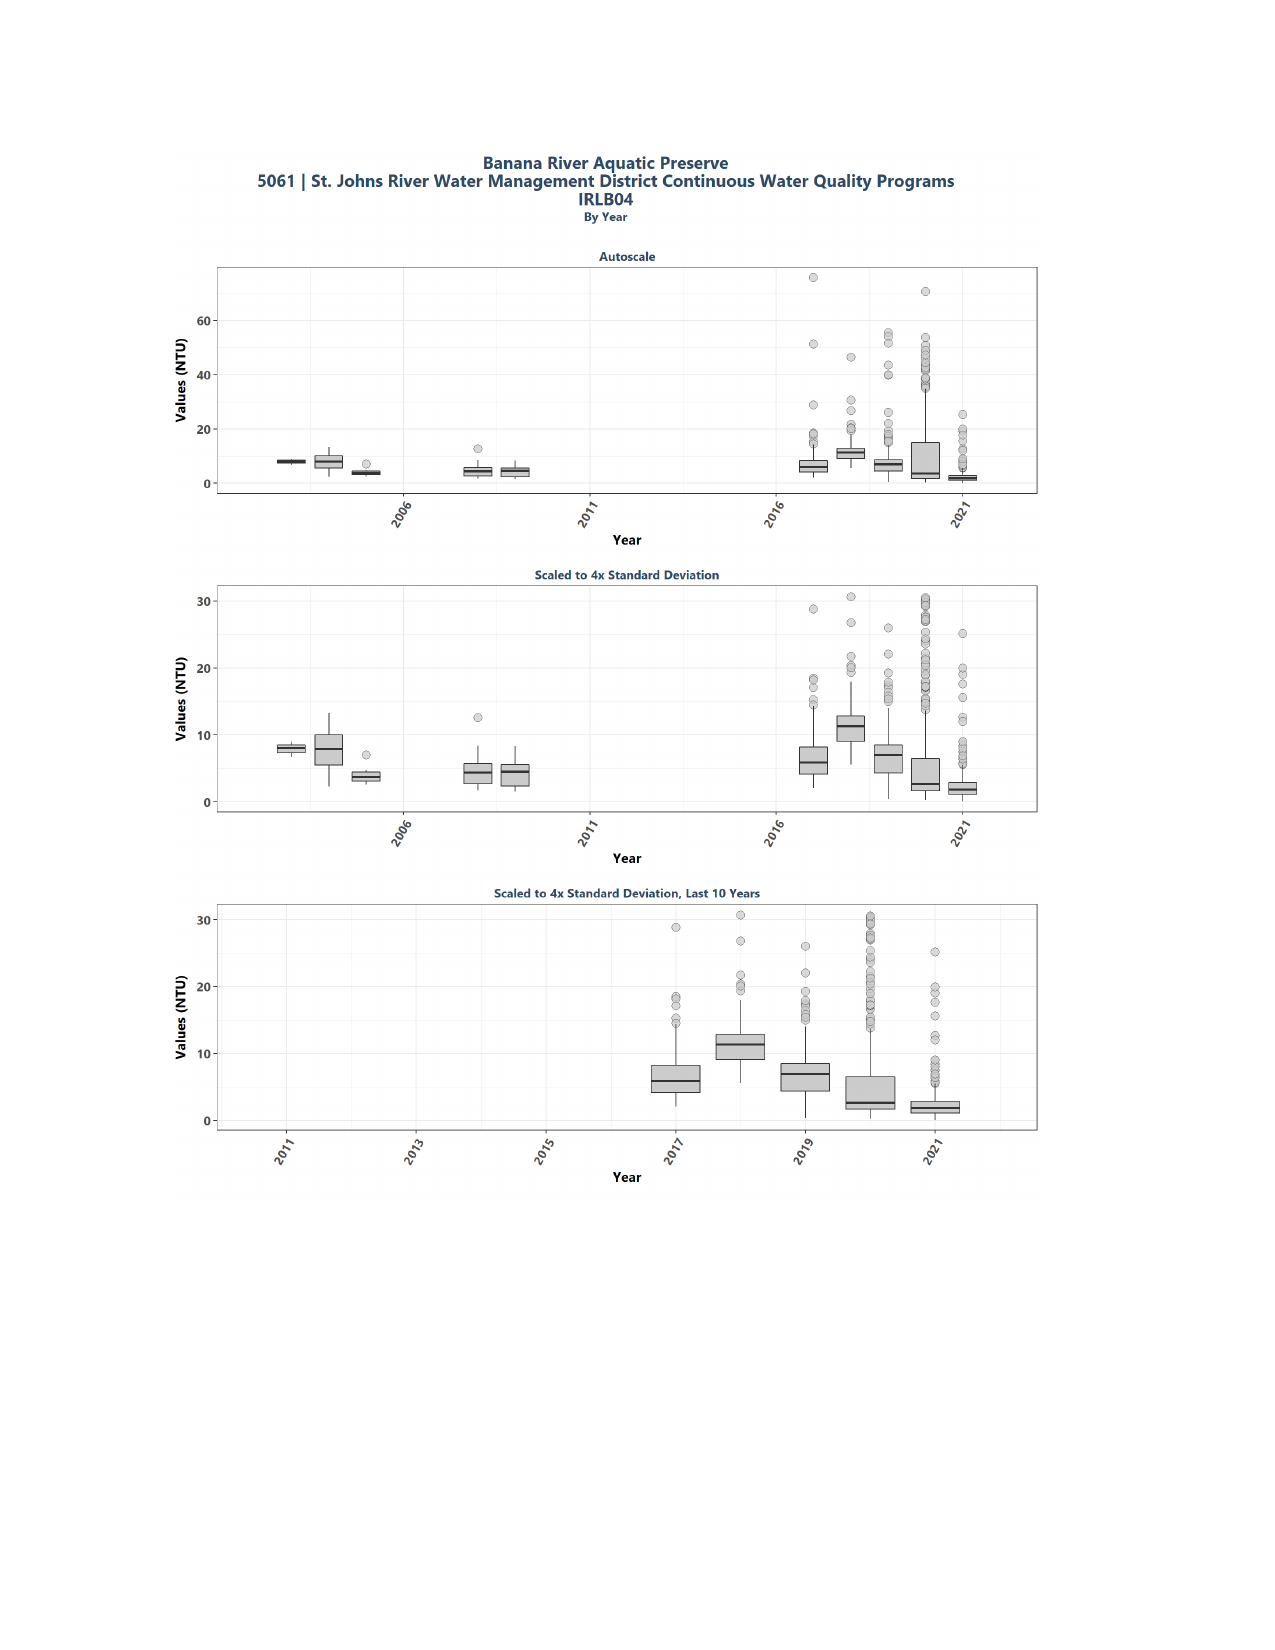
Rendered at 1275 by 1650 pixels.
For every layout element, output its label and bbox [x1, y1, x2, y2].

picture [168, 150, 1044, 1200]
